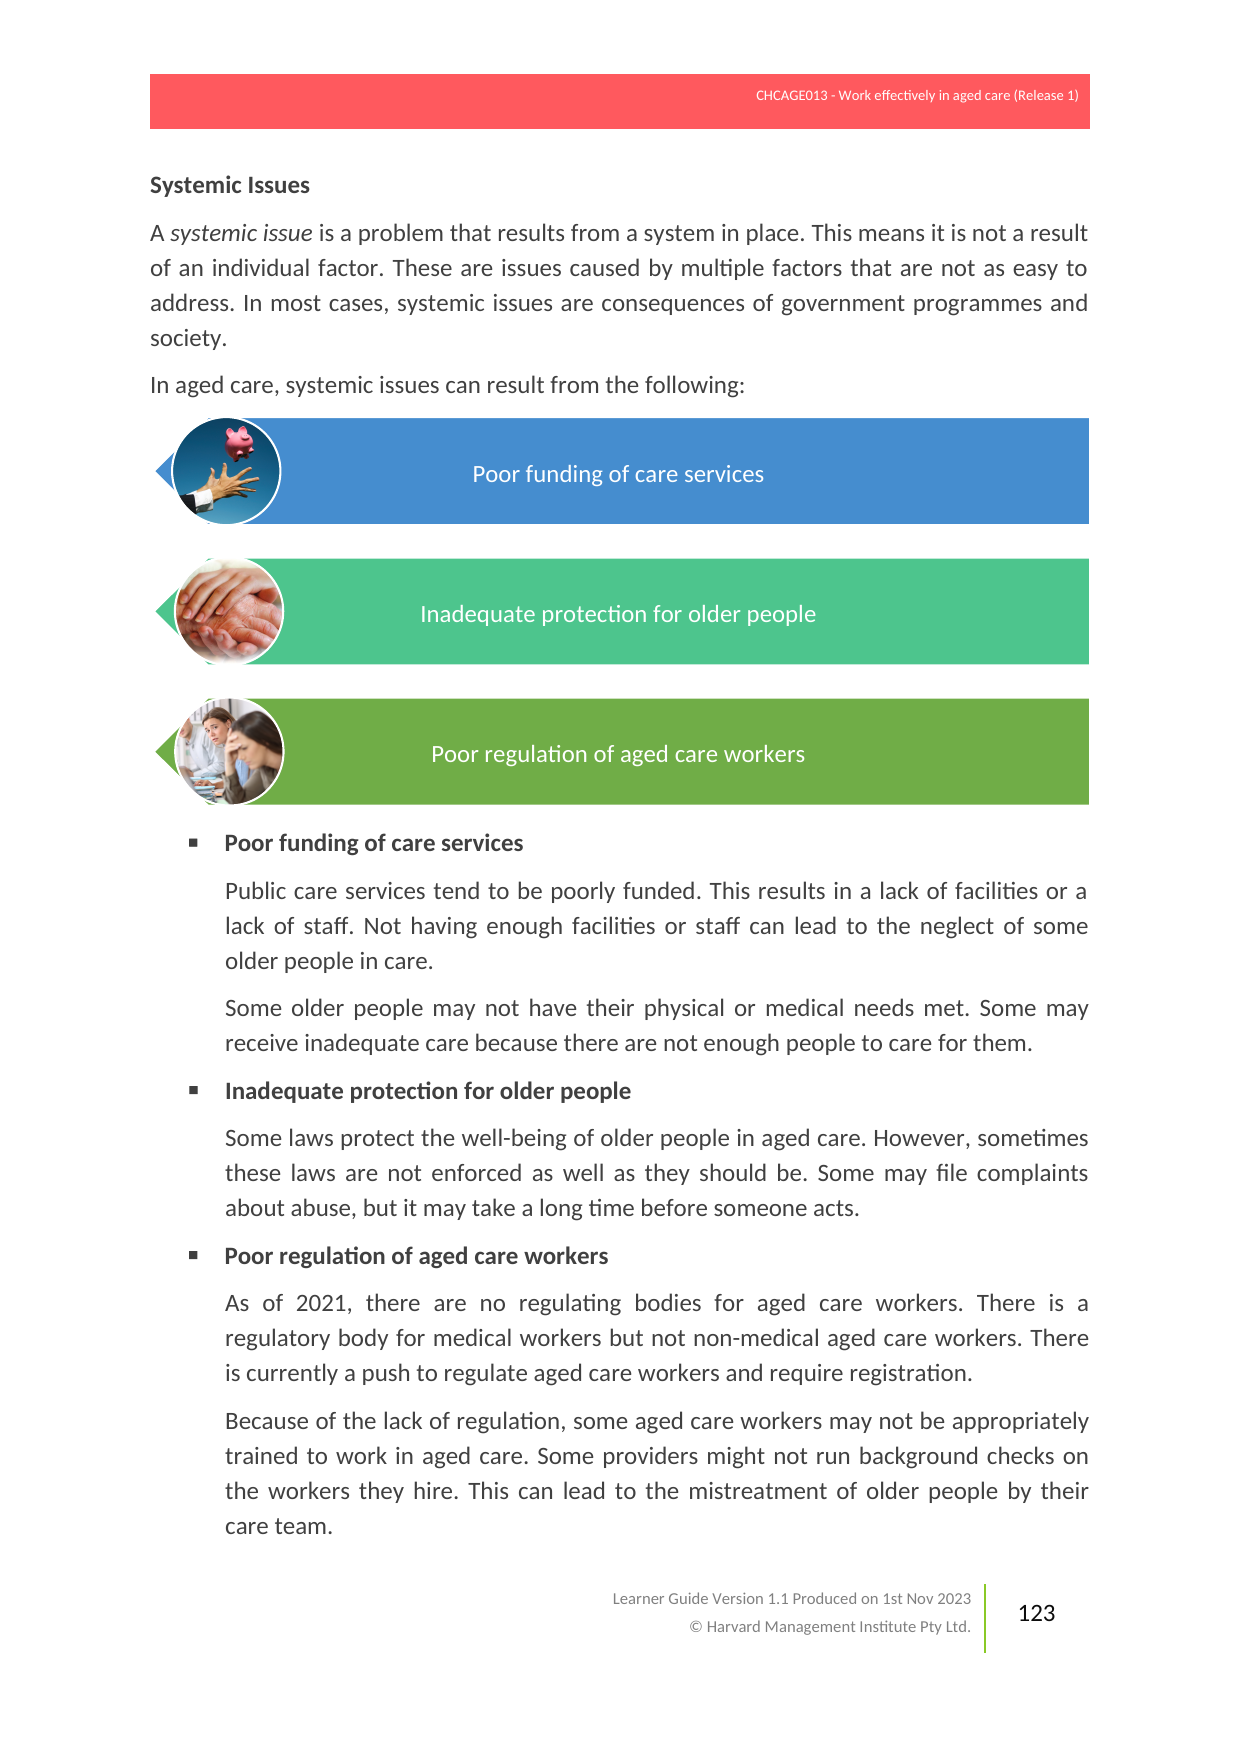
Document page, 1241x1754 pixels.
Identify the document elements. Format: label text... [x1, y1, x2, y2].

picture [176, 559, 282, 664]
text As of 2021, there are no regulating bodies for aged care workers. There is a regulatory body for medical workers but not non-medical aged care workers. There is currently a push to regulate aged care workers and require registration. [225, 1287, 1090, 1388]
text Systemic Issues [150, 169, 1090, 200]
text Public care services tend to be poorly funded. This results in a lack of facilities or a lack of staff. Not having enough facilities or staff can lead to the neglect of some older people in care. [225, 875, 1090, 975]
text A systemic issue is a problem that results from a system in place. This means it is not a result of an individual factor. These are issues caused by multiple factors that are not as easy to address. In most cases, systemic issues are consequences of government programmes and society. [150, 217, 1090, 352]
text Some laws protect the well-being of older people in aged care. However, sometimes these laws are not enforced as well as they should be. Some may file complaints about abuse, but it may take a long time before someone acts. [225, 1122, 1090, 1223]
text Some older people may not have their physical or medical needs met. Some may receive inadequate care because there are not enough people to care for them. [225, 992, 1090, 1058]
text In aged care, systemic issues can result from the following: [150, 369, 1090, 400]
list Inadequate protection for older people [187, 1075, 1090, 1105]
text Because of the lack of regulation, some aged care workers may not be appropriately trained to work in aged care. Some providers might not run background checks on the workers they hire. This can lead to the mistreatment of older people by their care team. [225, 1405, 1090, 1540]
list Poor regulation of aged care workers [187, 1240, 1090, 1270]
picture [177, 699, 282, 804]
picture [174, 419, 279, 524]
list Poor funding of care services [187, 827, 1090, 858]
